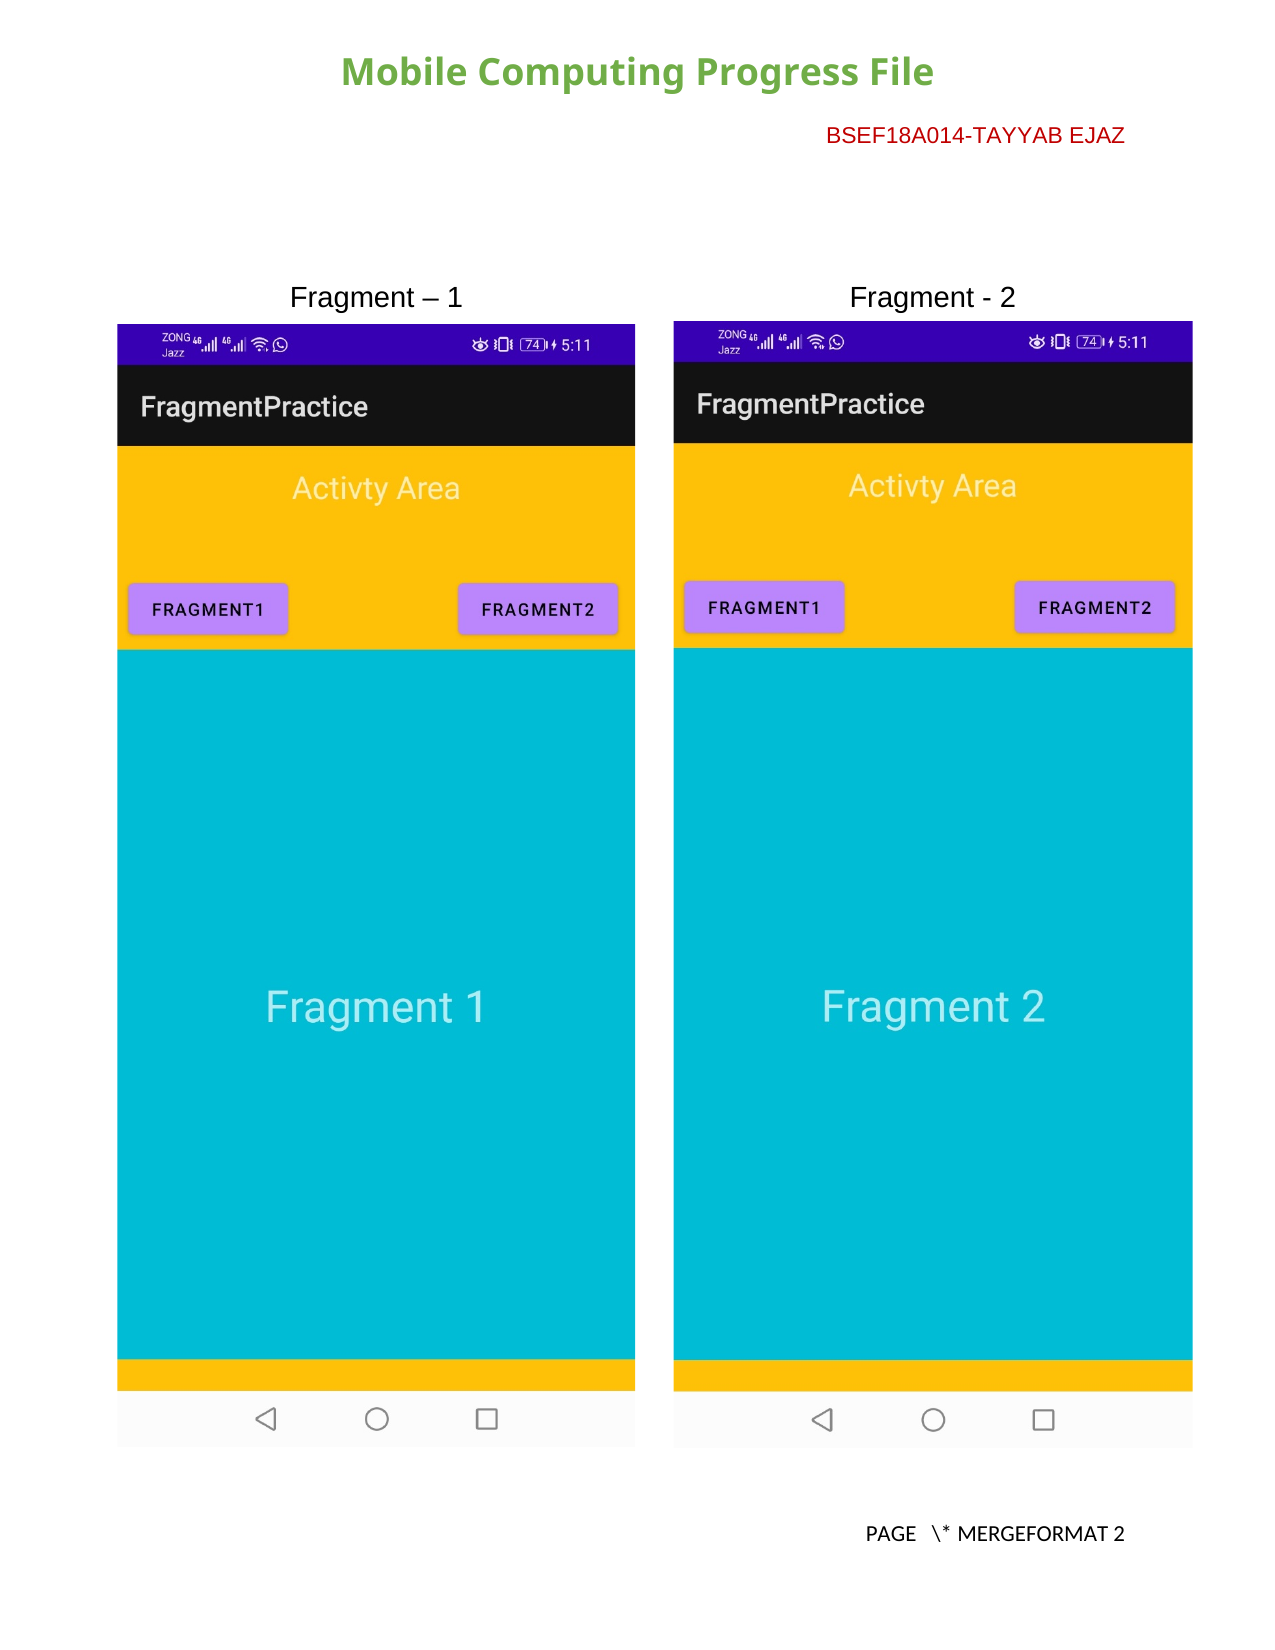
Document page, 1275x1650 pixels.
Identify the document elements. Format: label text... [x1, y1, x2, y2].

picture [117, 324, 636, 1447]
text Fragment – 1 Fragment - 2 [150, 280, 1125, 313]
picture [673, 321, 1193, 1448]
